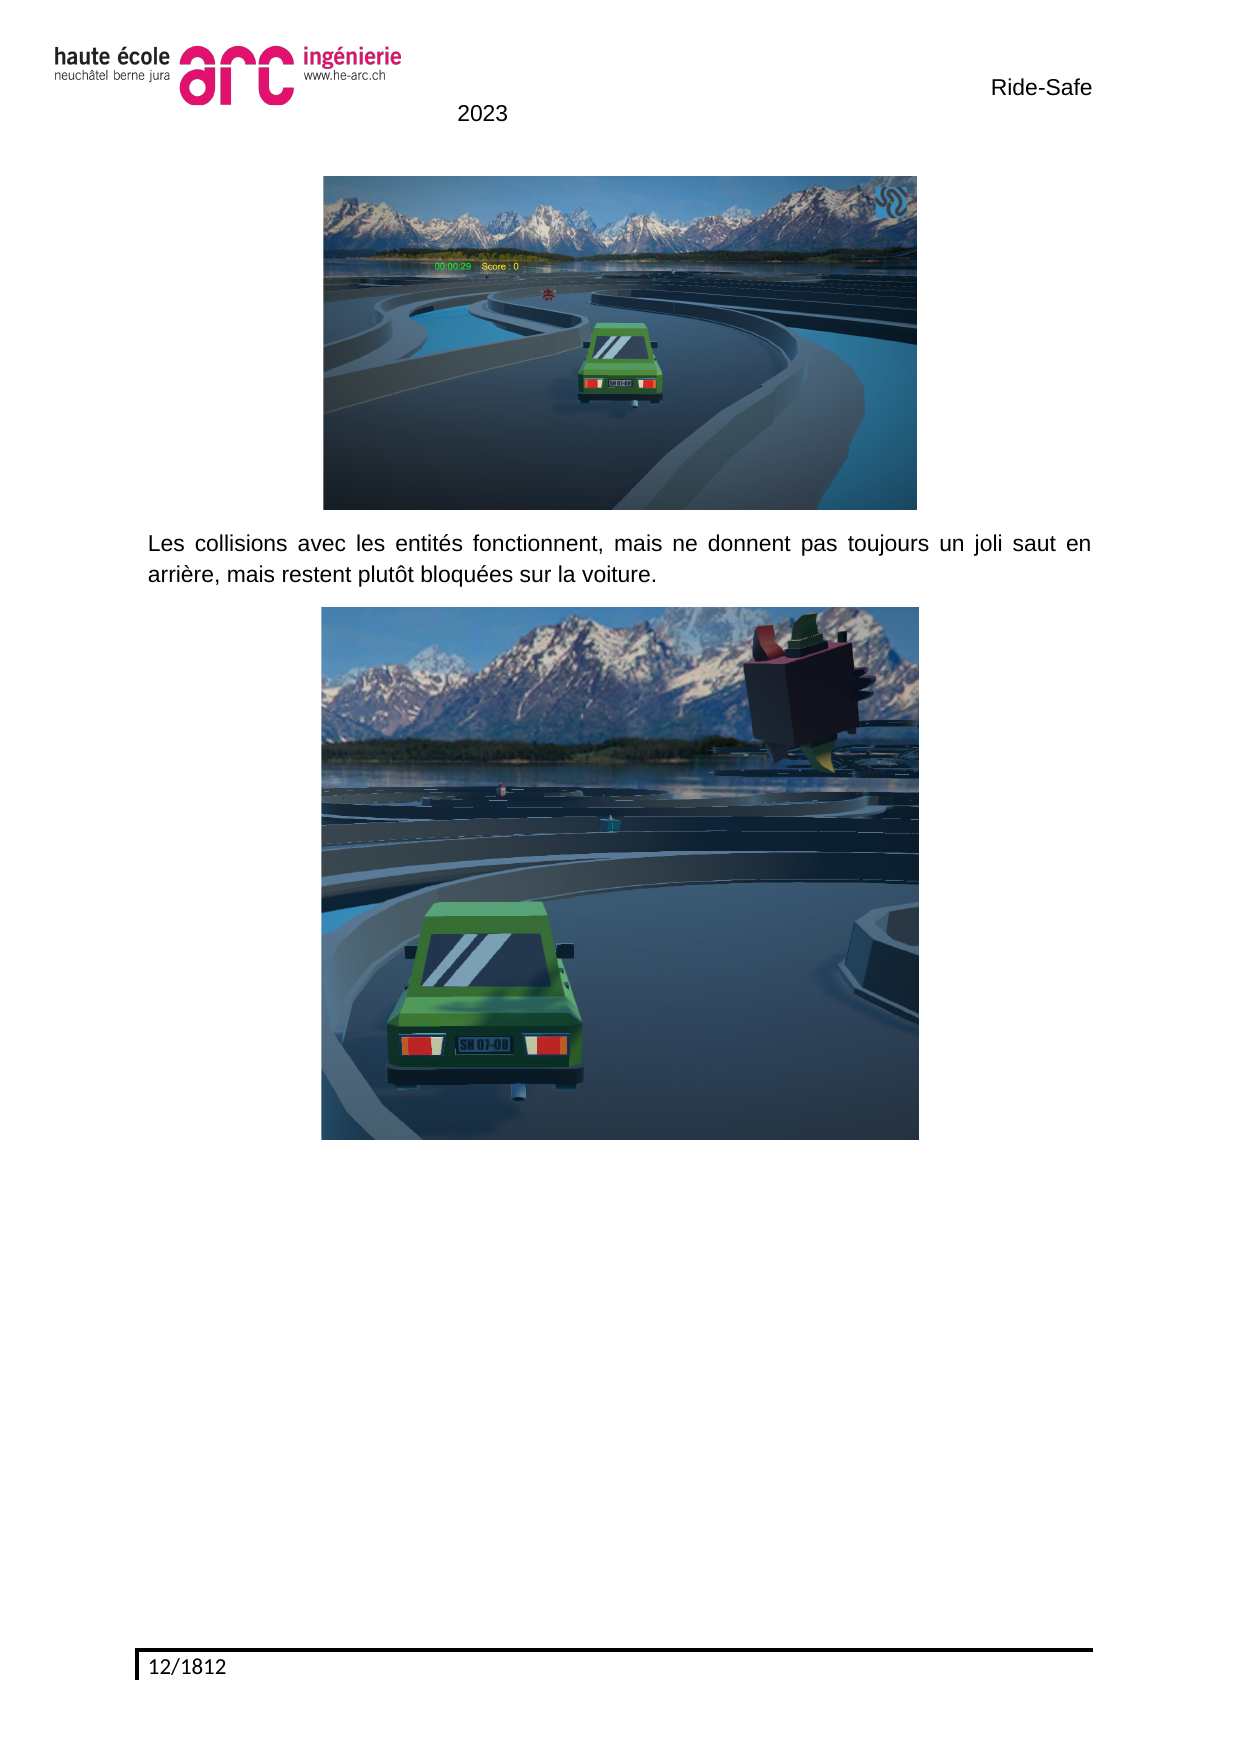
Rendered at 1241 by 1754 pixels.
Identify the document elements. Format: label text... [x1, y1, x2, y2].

picture [49, 42, 406, 105]
picture [323, 176, 917, 510]
picture [321, 607, 919, 1140]
text Les collisions avec les entités fonctionnent, mais ne donnent pas toujours un joli saut en arrière, mais restent plutôt bloquées sur la voiture. [148, 530, 1093, 587]
